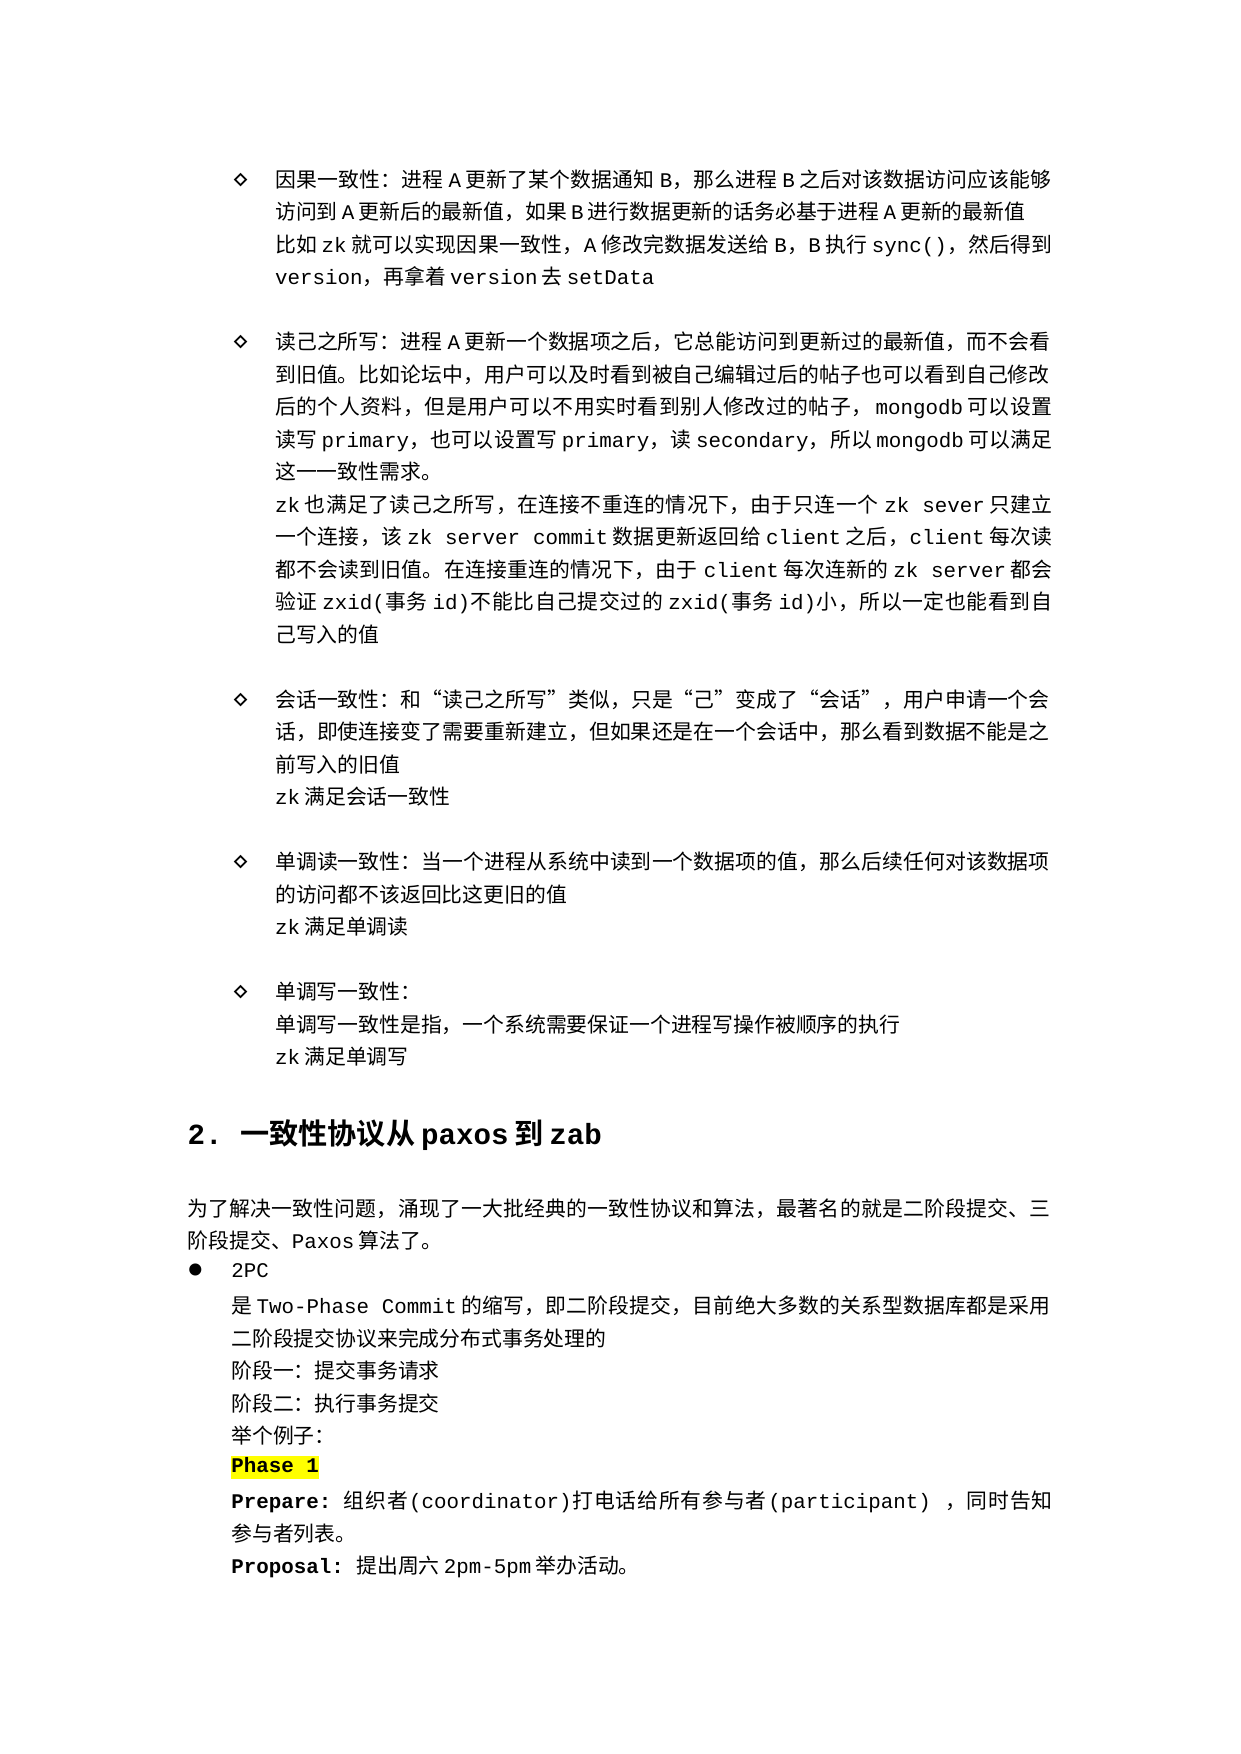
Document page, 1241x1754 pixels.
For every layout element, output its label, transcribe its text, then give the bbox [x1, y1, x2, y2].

list 读己之所写：进程A更新一个数据项之后，它总能访问到更新过的最新值，而不会看到旧值。比如论坛中，用户可以及时看到被自己编辑过后的帖子也可以看到自己修改后的个人资料，但是用户可以不用实时看到别人修改过的帖子，mongodb可以设置读写primary，也可以设置写primary，读secondary，所以mongodb可以满足这一一致性需求。 [231, 324, 1053, 487]
list 因果一致性：进程A更新了某个数据通知B，那么进程B之后对该数据访问应该能够访问到A更新后的最新值，如果B进行数据更新的话务必基于进程A更新的最新值 [231, 162, 1053, 227]
list zk也满足了读己之所写，在连接不重连的情况下，由于只连一个zk sever只建立一个连接，该zk server commit数据更新返回给client之后，client每次读都不会读到旧值。在连接重连的情况下，由于client每次连新的zk server都会验证zxid(事务id)不能比自己提交过的zxid(事务id)小，所以一定也能看到自己写入的值 [275, 487, 1053, 649]
list zk满足会话一致性 [275, 779, 1053, 812]
text 为了解决一致性问题，涌现了一大批经典的一致性协议和算法，最著名的就是二阶段提交、三阶段提交、Paxos算法了。 [187, 1191, 1053, 1256]
subtitle 2. 一致性协议从paxos到zab [187, 1099, 1053, 1164]
list Proposal: 提出周六2pm-5pm举办活动。 [231, 1549, 1053, 1581]
list 单调写一致性是指，一个系统需要保证一个进程写操作被顺序的执行 [275, 1007, 1053, 1039]
list 会话一致性：和“读己之所写”类似，只是“己”变成了“会话”，用户申请一个会话，即使连接变了需要重新建立，但如果还是在一个会话中，那么看到数据不能是之前写入的旧值 [231, 682, 1053, 779]
list 2PC [187, 1256, 1053, 1289]
list 举个例子： [231, 1419, 1053, 1451]
list Prepare: 组织者(coordinator)打电话给所有参与者(participant) ，同时告知参与者列表。 [231, 1484, 1053, 1549]
list 阶段一：提交事务请求 [231, 1354, 1053, 1386]
list 是Two-Phase Commit的缩写，即二阶段提交，目前绝大多数的关系型数据库都是采用二阶段提交协议来完成分布式事务处理的 [231, 1289, 1053, 1354]
list 单调写一致性： [231, 974, 1053, 1007]
list 单调读一致性：当一个进程从系统中读到一个数据项的值，那么后续任何对该数据项的访问都不该返回比这更旧的值 [231, 844, 1053, 909]
list zk满足单调读 [275, 909, 1053, 942]
list 比如zk就可以实现因果一致性，A修改完数据发送给B，B执行sync()，然后得到version，再拿着version去setData [275, 227, 1053, 292]
list Phase 1 [231, 1451, 1053, 1484]
list zk满足单调写 [275, 1039, 1053, 1072]
list 阶段二：执行事务提交 [231, 1386, 1053, 1419]
